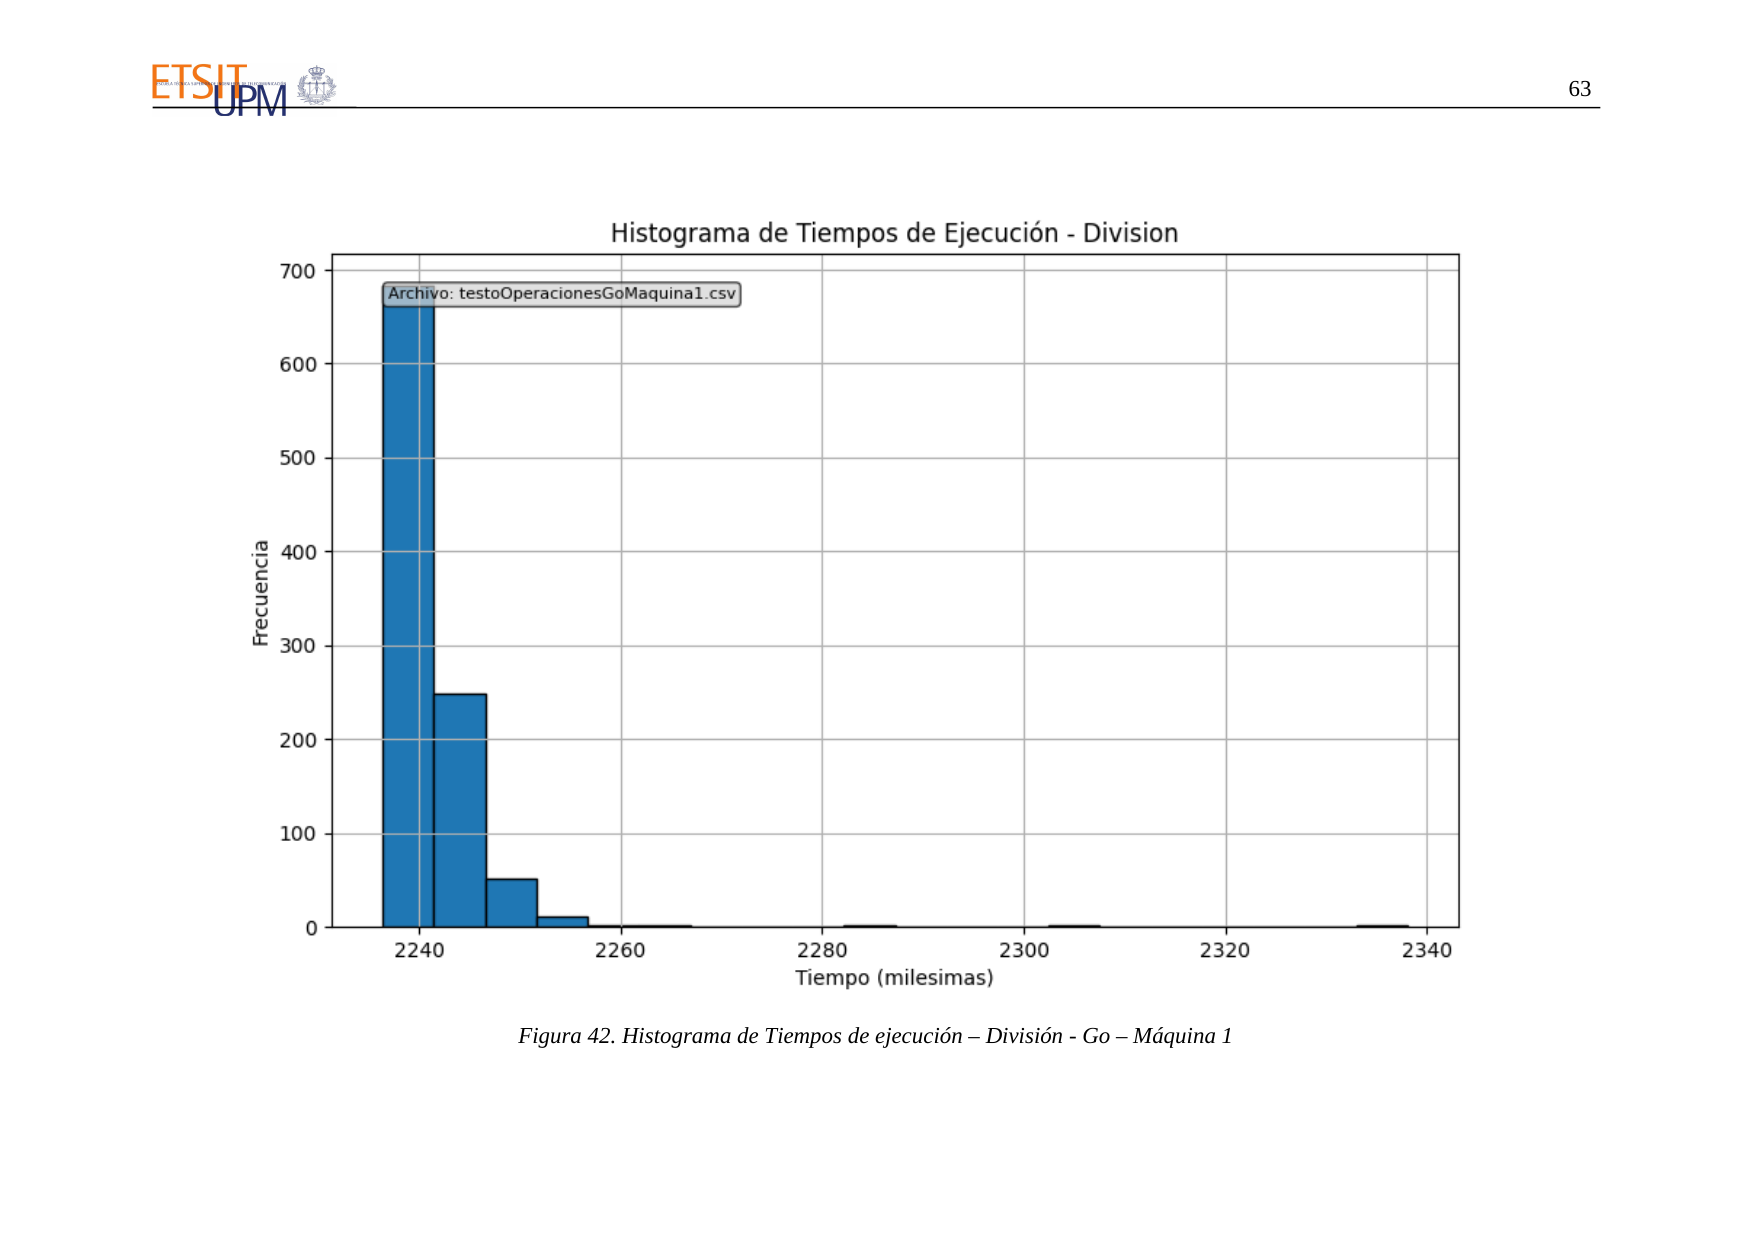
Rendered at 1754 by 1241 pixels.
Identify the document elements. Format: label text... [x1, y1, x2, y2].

picture [151, 63, 338, 117]
picture [150, 150, 1604, 1023]
text Figura 42. Histograma de Tiempos de ejecución – División - Go – Máquina 1 [150, 1023, 1604, 1049]
